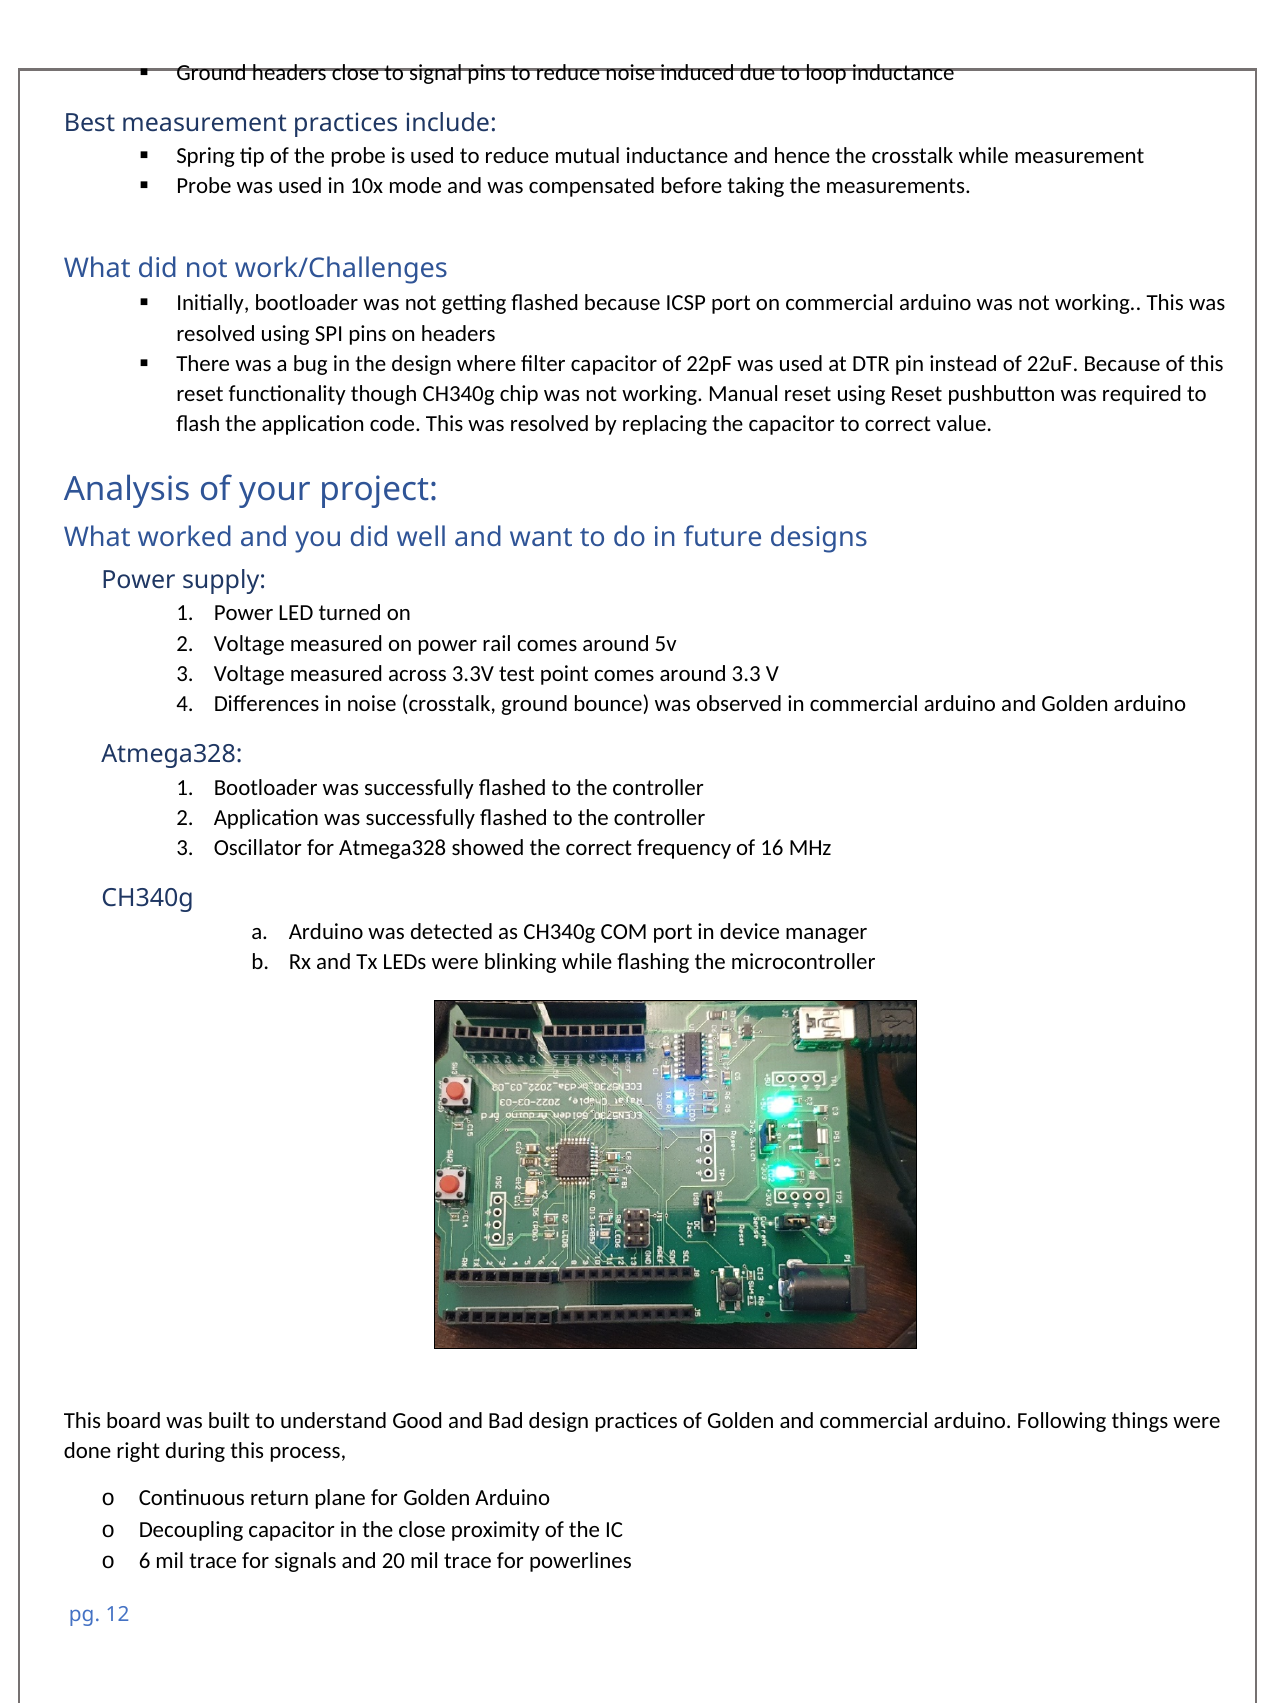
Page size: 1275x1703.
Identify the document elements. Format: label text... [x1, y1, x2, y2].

list Spring tip of the probe is used to reduce mutual inductance and hence the crosstalk while measurement [138, 141, 1239, 169]
subtitle What did not work/Challenges [63, 249, 1239, 286]
subtitle CH340g [63, 880, 1239, 914]
list Voltage measured across 3.3V test point comes around 3.3 V [176, 659, 1239, 687]
list Ground headers close to signal pins to reduce noise induced due to loop inductance [138, 58, 1239, 86]
subtitle Analysis of your project: [63, 464, 1239, 510]
list Arduino was detected as CH340g COM port in device manager [251, 917, 1239, 945]
list 6 mil trace for signals and 20 mil trace for powerlines [101, 1546, 1239, 1575]
list Continuous return plane for Golden Arduino [101, 1483, 1239, 1512]
list Probe was used in 10x mode and was compensated before taking the measurements. [138, 172, 1239, 230]
list Differences in noise (crosstalk, ground bounce) was observed in commercial arduino and Golden arduino [176, 689, 1239, 717]
list Initially, bootloader was not getting flashed because ICSP port on commercial arduino was not working.. This was resolved using SPI pins on headers [138, 288, 1239, 347]
subtitle Power supply: [63, 562, 1239, 596]
text This board was built to understand Good and Bad design practices of Golden and commercial arduino. Following things were done right during this process, [63, 1406, 1239, 1464]
list Rx and Tx LEDs were blinking while flashing the microcontroller [251, 947, 1239, 975]
subtitle Atmega328: [63, 736, 1239, 770]
list Decoupling capacitor in the close proximity of the IC [101, 1515, 1239, 1544]
list Bootloader was successfully flashed to the controller [176, 773, 1239, 801]
subtitle Best measurement practices include: [63, 105, 1239, 139]
list Oscillator for Atmega328 showed the correct frequency of 16 MHz [176, 833, 1239, 861]
list Voltage measured on power rail comes around 5v [176, 629, 1239, 657]
subtitle What worked and you did well and want to do in future designs [63, 518, 1239, 554]
picture [435, 1001, 916, 1348]
list Power LED turned on [176, 598, 1239, 626]
list There was a bug in the design where filter capacitor of 22pF was used at DTR pin instead of 22uF. Because of this reset functionality though CH340g chip was not working. Manual reset using Reset pushbutton was required to flash the application code. This was resolved by replacing the capacitor to correct value. [138, 349, 1239, 437]
list Application was successfully flashed to the controller [176, 803, 1239, 831]
